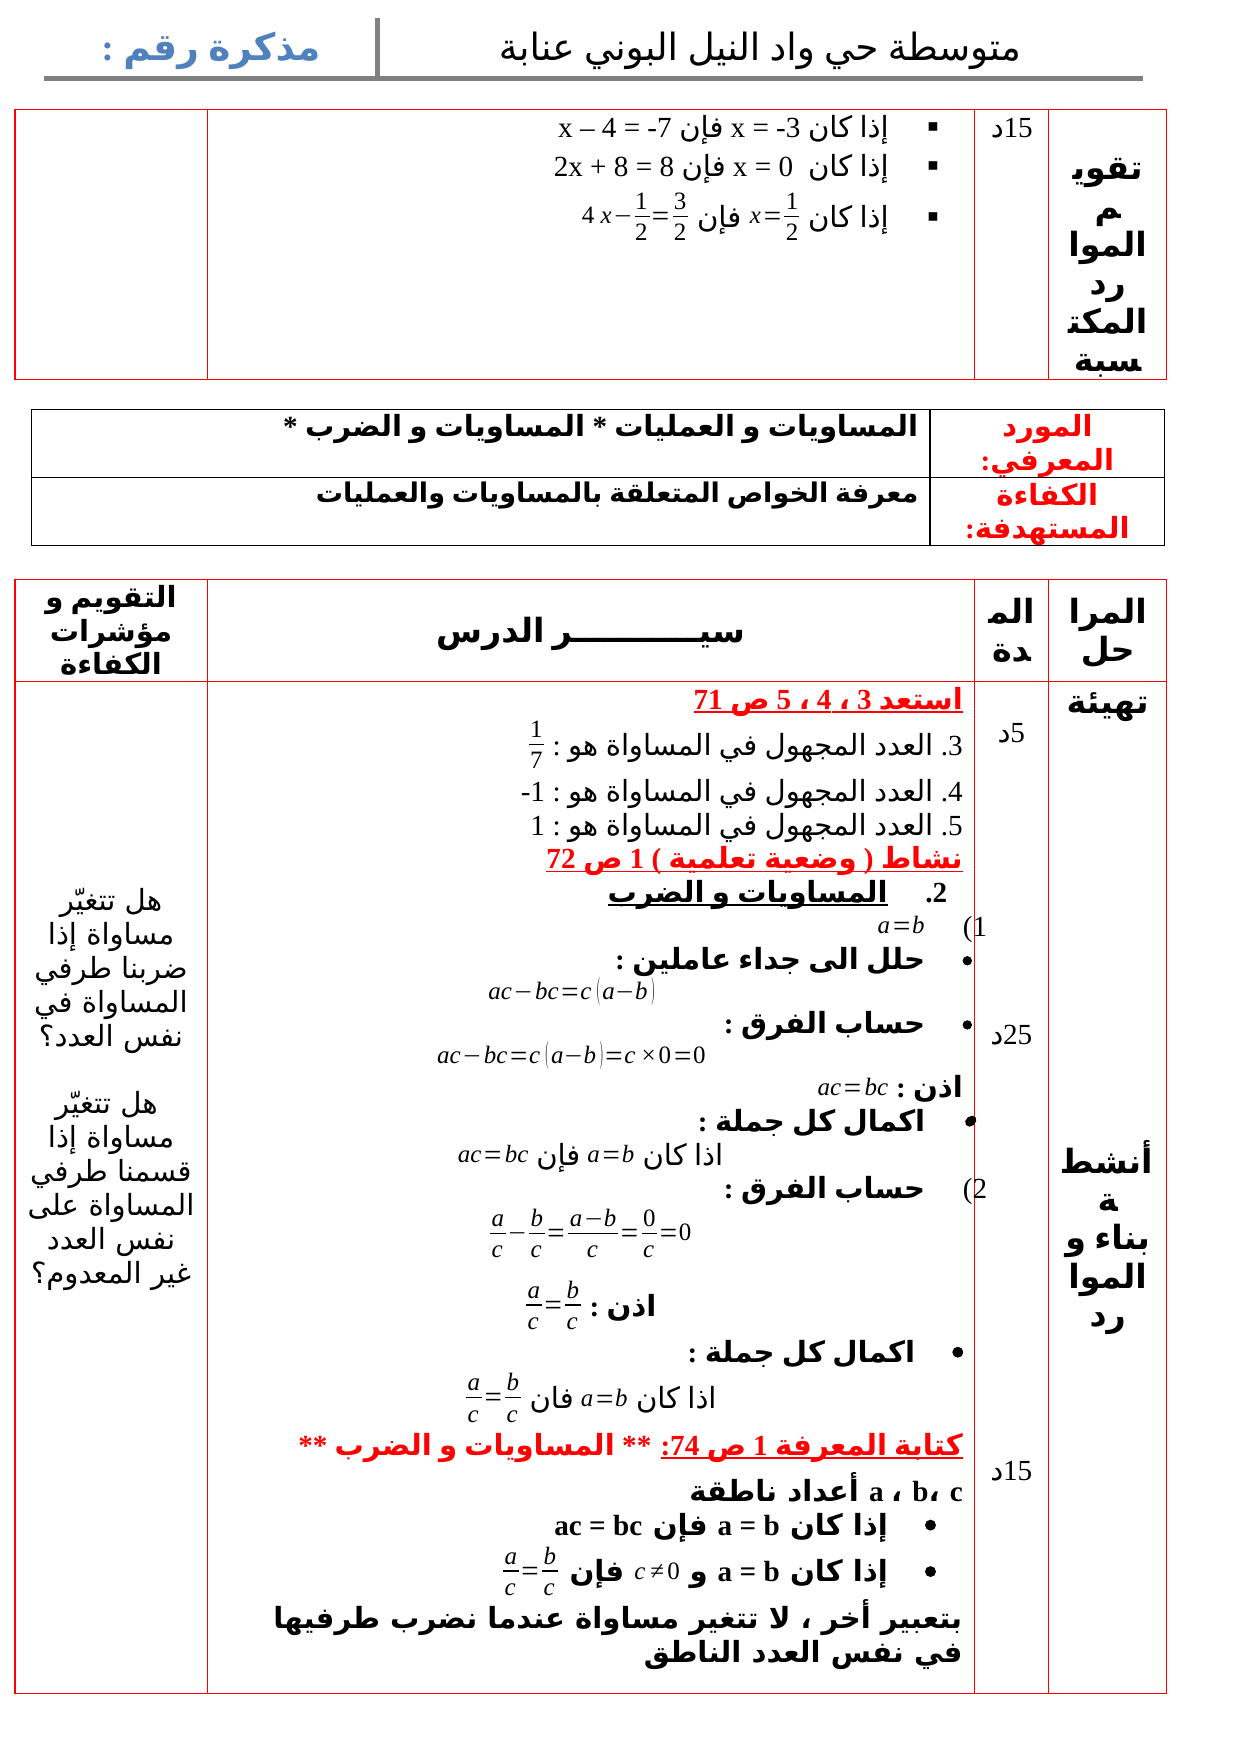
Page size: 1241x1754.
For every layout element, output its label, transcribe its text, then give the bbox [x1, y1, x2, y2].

table_header المساويات و العمليات * المساويات و الضرب * [32, 410, 929, 477]
table_header المورد المعرفي: [931, 410, 1164, 477]
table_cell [208, 110, 974, 379]
table_cell الكفاءة المستهدفة: [931, 478, 1164, 545]
table_header المدة [975, 580, 1048, 681]
table_header سيـــــــــــر الدرس [208, 580, 974, 681]
table_cell 5د 25د 15د 15د [975, 110, 1048, 379]
table_cell معرفة الخواص المتعلقة بالمساويات والعمليات [32, 478, 929, 545]
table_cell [1049, 110, 1166, 379]
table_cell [16, 682, 207, 1693]
table_header التقويم و مؤشرات الكفاءة [16, 580, 207, 681]
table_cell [1049, 682, 1166, 1693]
table_header المراحل [1049, 580, 1166, 681]
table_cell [208, 682, 974, 1693]
table_cell 5د 25د 15د 15د [975, 682, 1048, 1693]
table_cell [16, 110, 207, 379]
